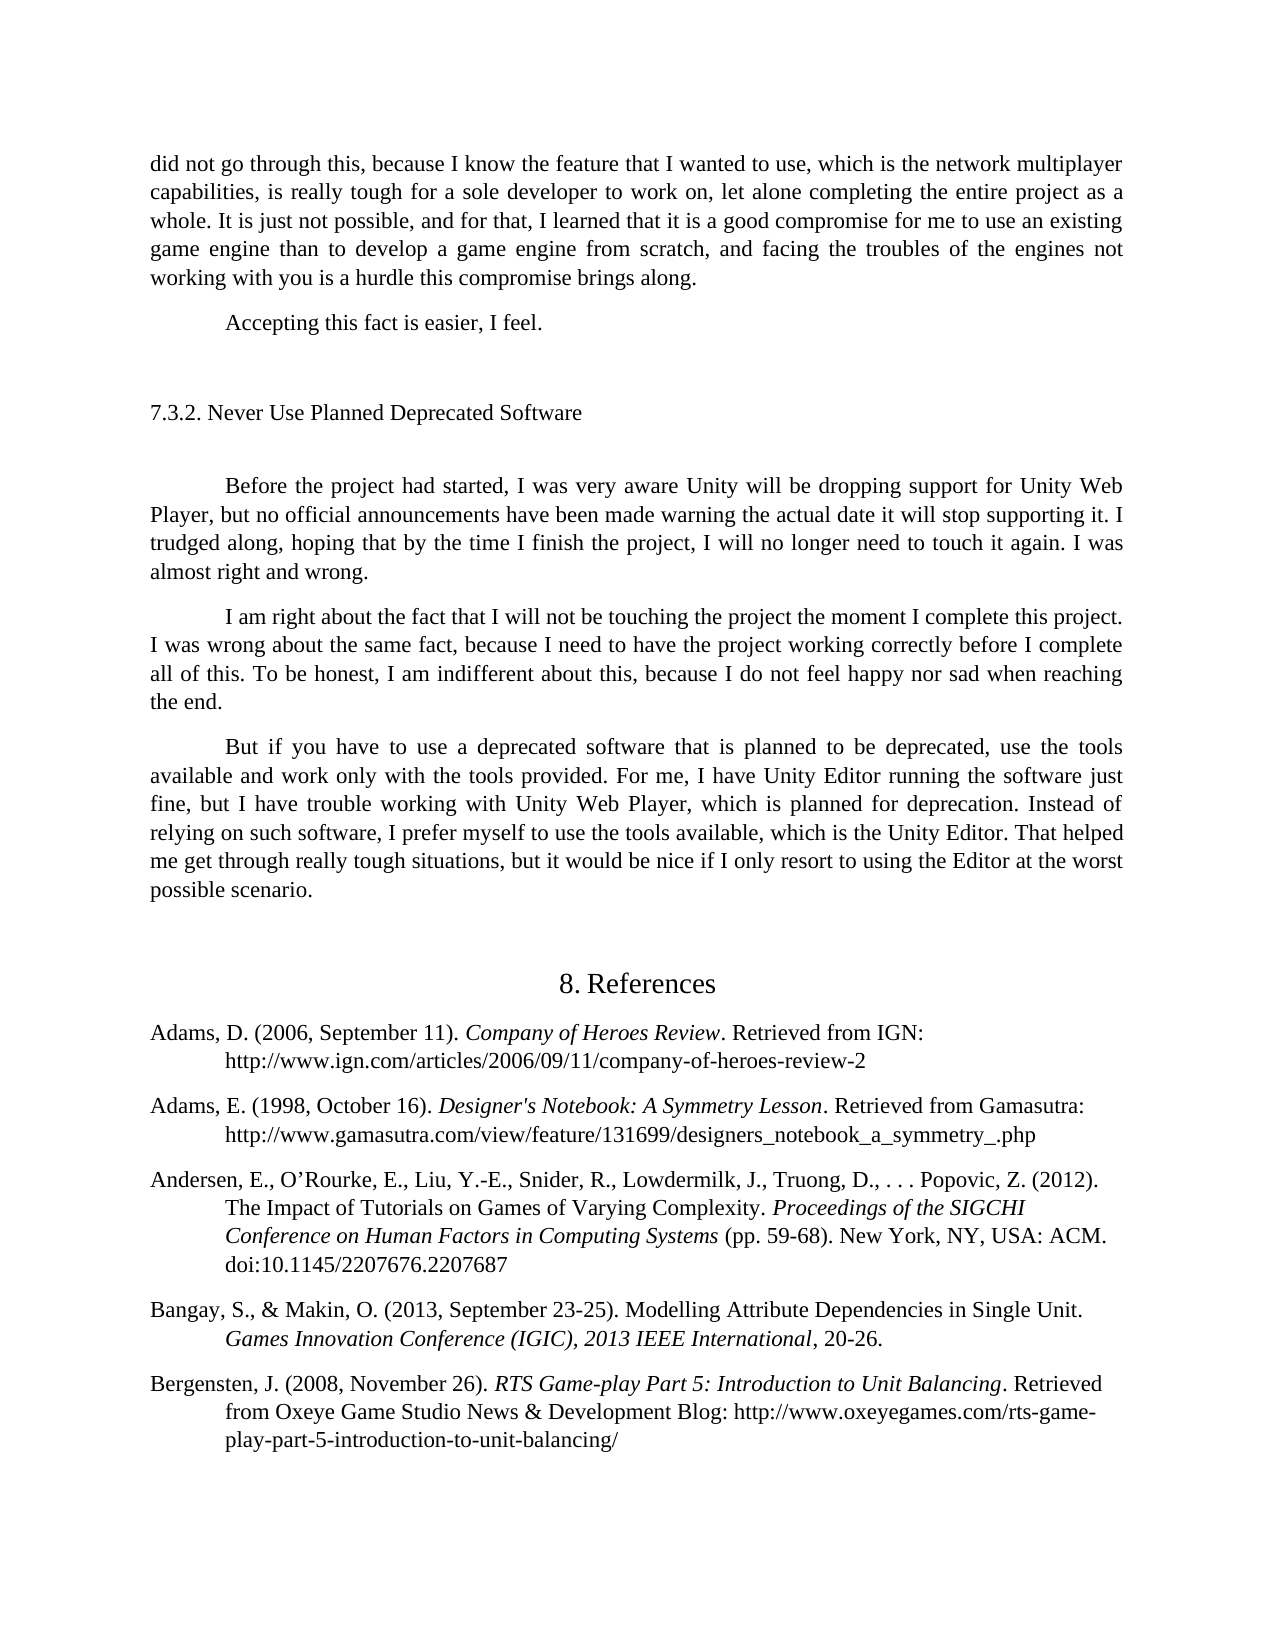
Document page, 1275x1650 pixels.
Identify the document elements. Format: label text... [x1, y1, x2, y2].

text But if you have to use a deprecated software that is planned to be deprecated, use the tools available and work only with the tools provided. For me, I have Unity Editor running the software just fine, but I have trouble working with Unity Web Player, which is planned for deprecation. Instead of relying on such software, I prefer myself to use the tools available, which is the Unity Editor. That helped me get through really tough situations, but it would be nice if I only resort to using the Editor at the worst possible scenario. [150, 733, 1125, 902]
subtitle 7.3.2. Never Use Planned Deprecated Software [150, 399, 1125, 425]
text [150, 150, 1125, 290]
text I am right about the fact that I will not be touching the project the moment I complete this project. I was wrong about the same fact, because I need to have the project working correctly before I complete all of this. To be honest, I am indifferent about this, because I do not feel happy nor sad when reaching the end. [150, 603, 1125, 715]
text Before the project had started, I was very aware Unity will be dropping support for Unity Web Player, but no official announcements have been made warning the actual date it will stop supporting it. I trudged along, hoping that by the time I finish the project, I will no longer need to touch it again. I was almost right and wrong. [150, 473, 1125, 584]
text Accepting this fact is easier, I feel. [150, 309, 1125, 335]
